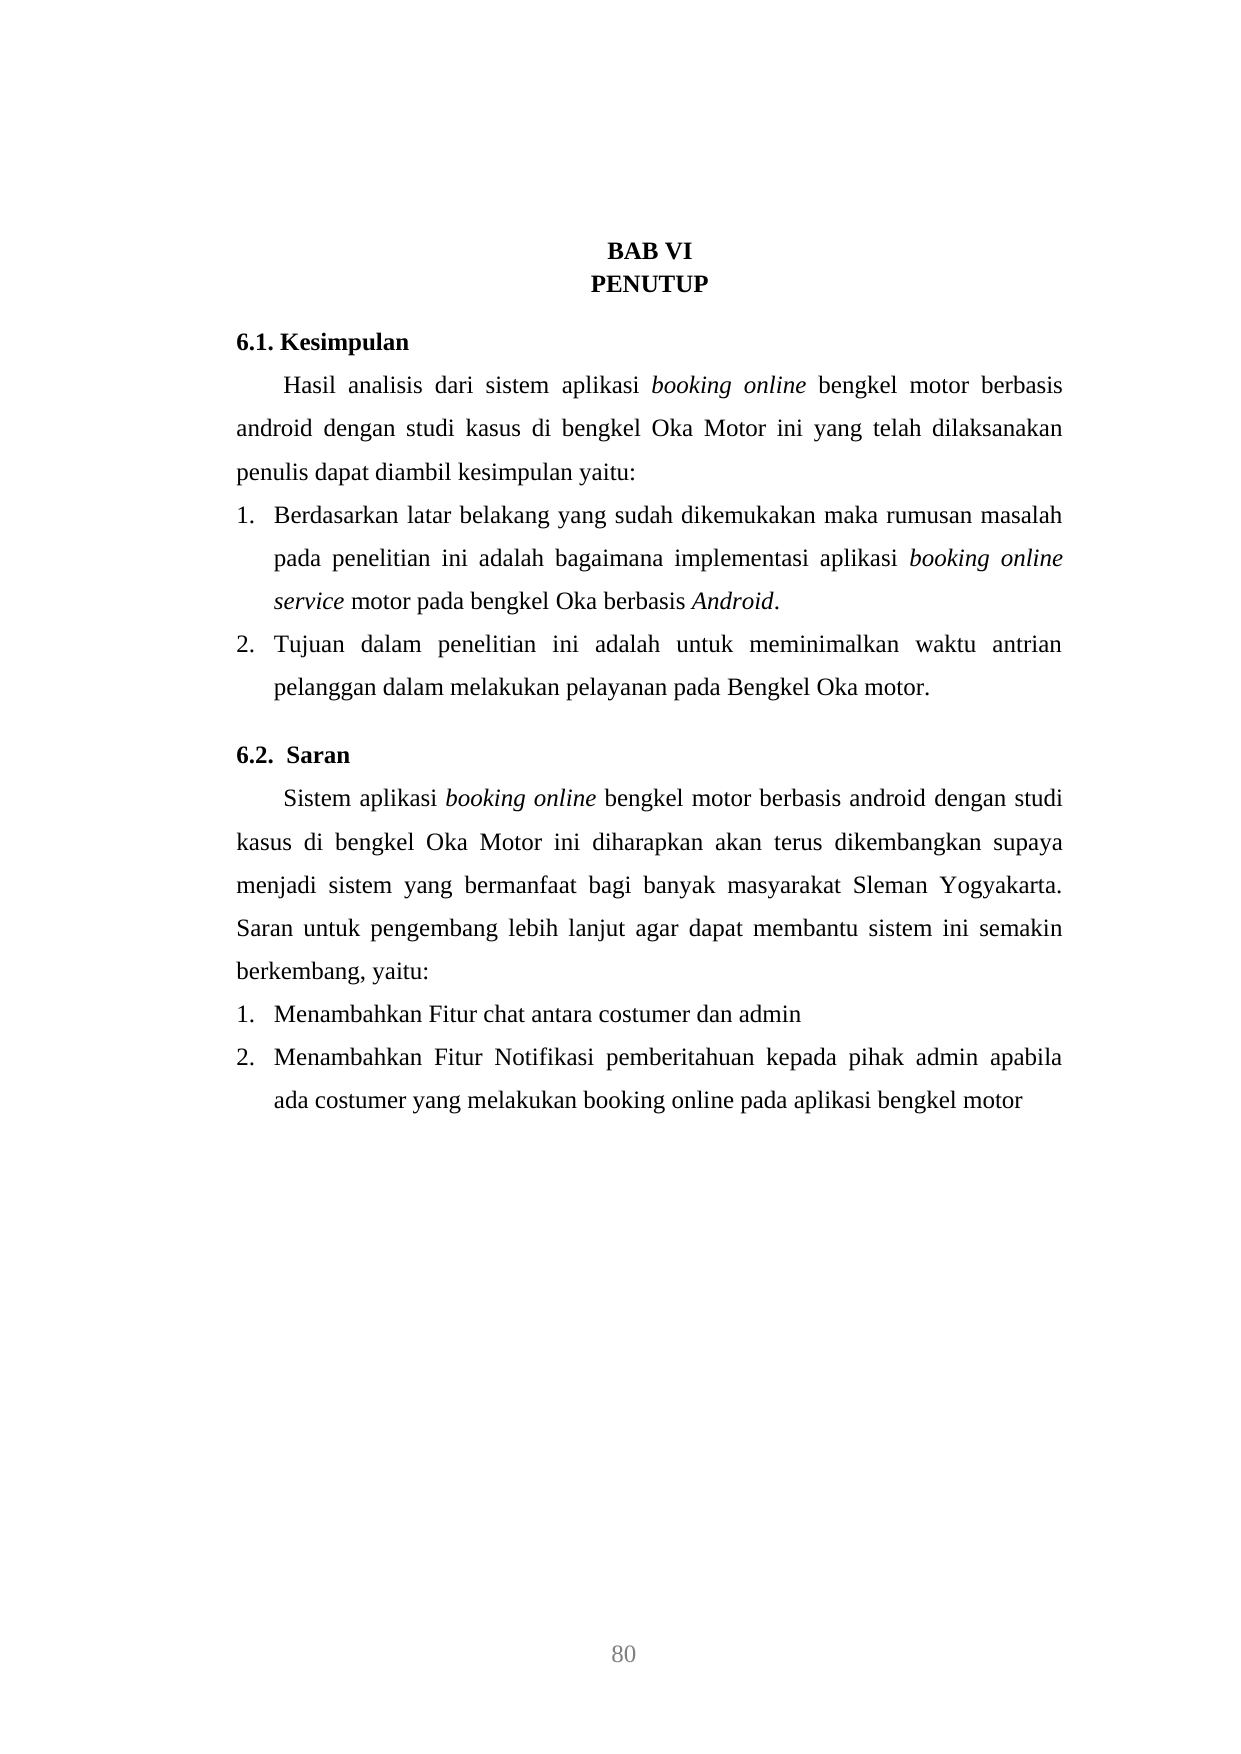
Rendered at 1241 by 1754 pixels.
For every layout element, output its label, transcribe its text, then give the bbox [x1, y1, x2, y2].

list Menambahkan Fitur Notifikasi pemberitahuan kepada pihak admin apabila ada costumer yang melakukan booking online pada aplikasi bengkel motor [236, 1042, 1063, 1114]
subtitle 6.1. Kesimpulan [236, 327, 1063, 356]
list Tujuan dalam penelitian ini adalah untuk meminimalkan waktu antrian pelanggan dalam melakukan pelayanan pada Bengkel Oka motor. [236, 629, 1063, 701]
text Sistem aplikasi booking online bengkel motor berbasis android dengan studi kasus di bengkel Oka Motor ini diharapkan akan terus dikembangkan supaya menjadi sistem yang bermanfaat bagi banyak masyarakat Sleman Yogyakarta. Saran untuk pengembang lebih lanjut agar dapat membantu sistem ini semakin berkembang, yaitu: [236, 783, 1063, 985]
subtitle 6.2. Saran [236, 740, 1063, 769]
list Hasil analisis dari sistem aplikasi booking online bengkel motor berbasis android dengan studi kasus di bengkel Oka Motor ini yang telah dilaksanakan penulis dapat diambil kesimpulan yaitu: [236, 370, 1063, 485]
subtitle BAB VI PENUTUP [236, 236, 1063, 298]
list Berdasarkan latar belakang yang sudah dikemukakan maka rumusan masalah pada penelitian ini adalah bagaimana implementasi aplikasi booking online service motor pada bengkel Oka berbasis Android. [236, 500, 1063, 615]
list Menambahkan Fitur chat antara costumer dan admin [236, 999, 1063, 1028]
